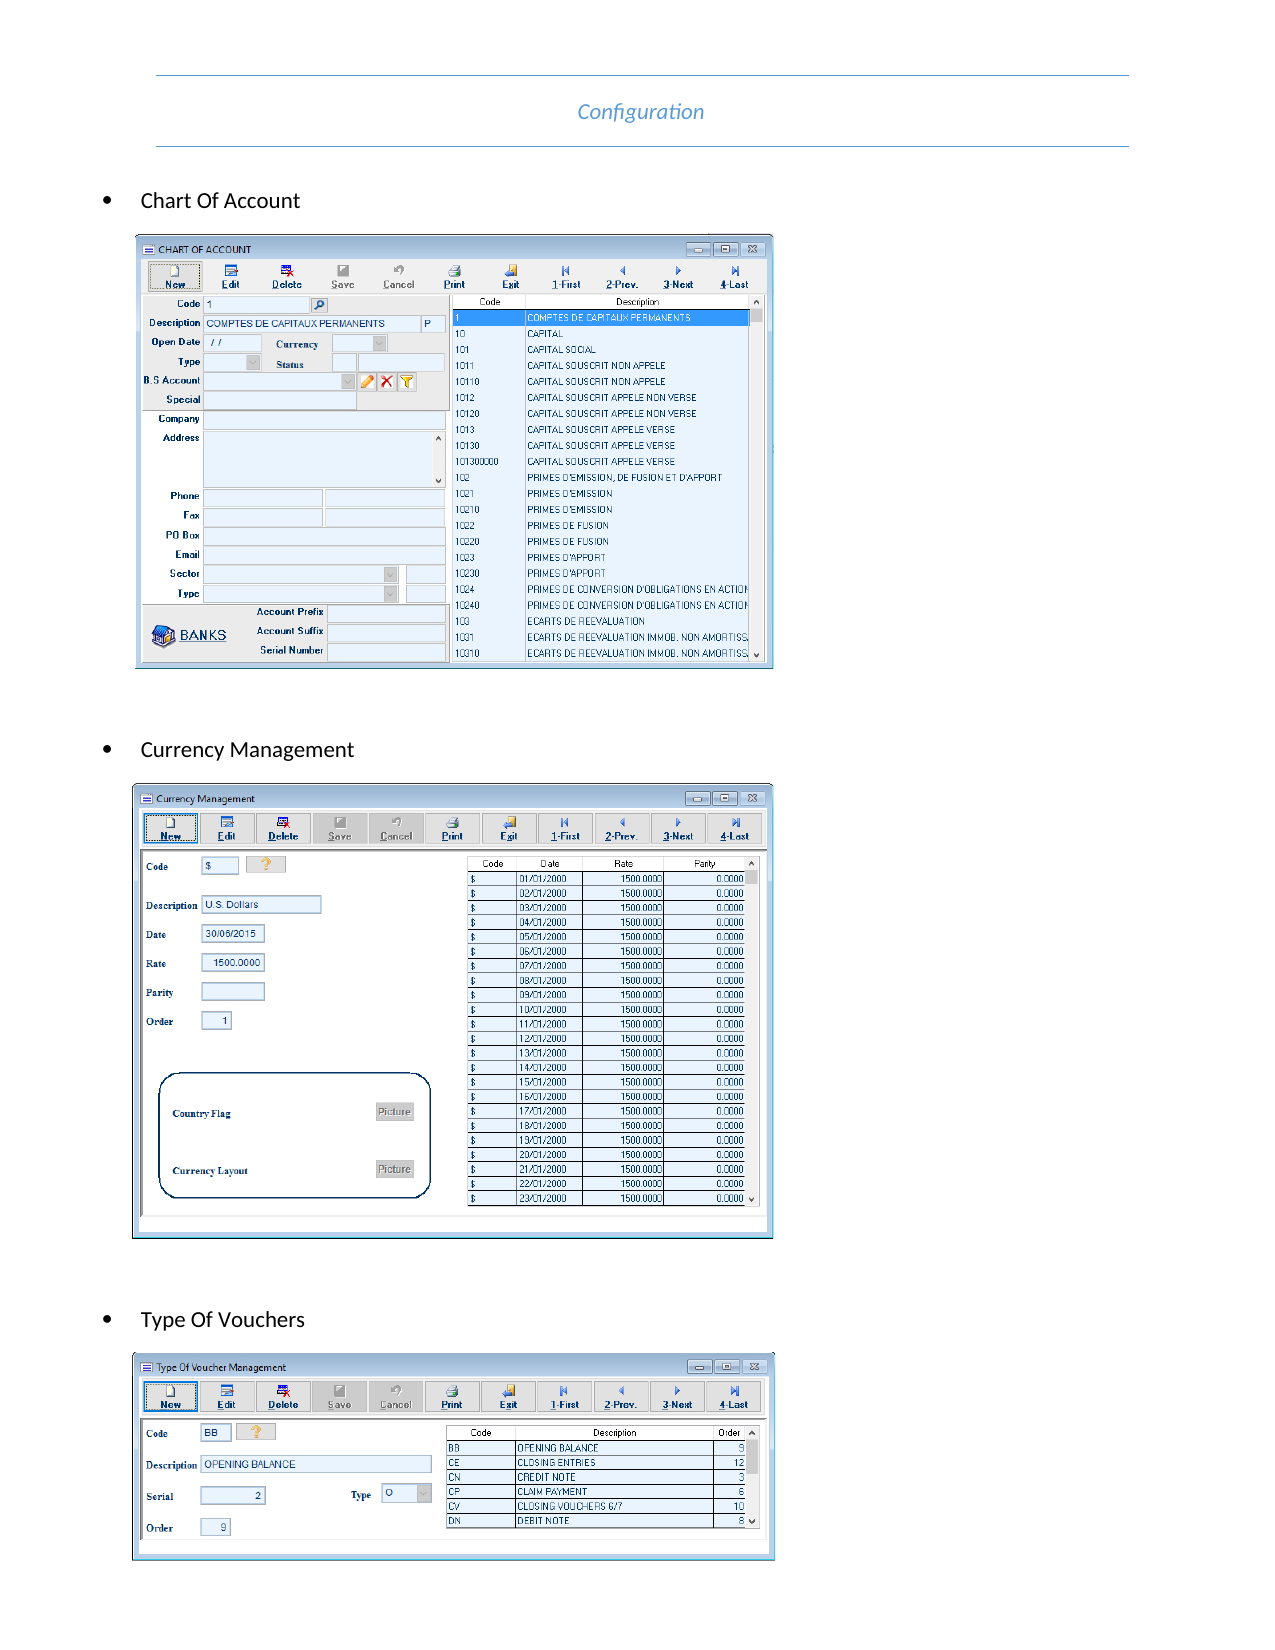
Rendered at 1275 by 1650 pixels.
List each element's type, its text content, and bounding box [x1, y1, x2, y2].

list Chart Of Account [103, 186, 1219, 214]
list Currency Management [103, 735, 1219, 763]
picture [131, 1352, 775, 1561]
text Configuration [156, 76, 1129, 146]
list Type Of Vouchers [103, 1305, 1219, 1333]
picture [131, 781, 774, 1240]
picture [131, 233, 774, 669]
